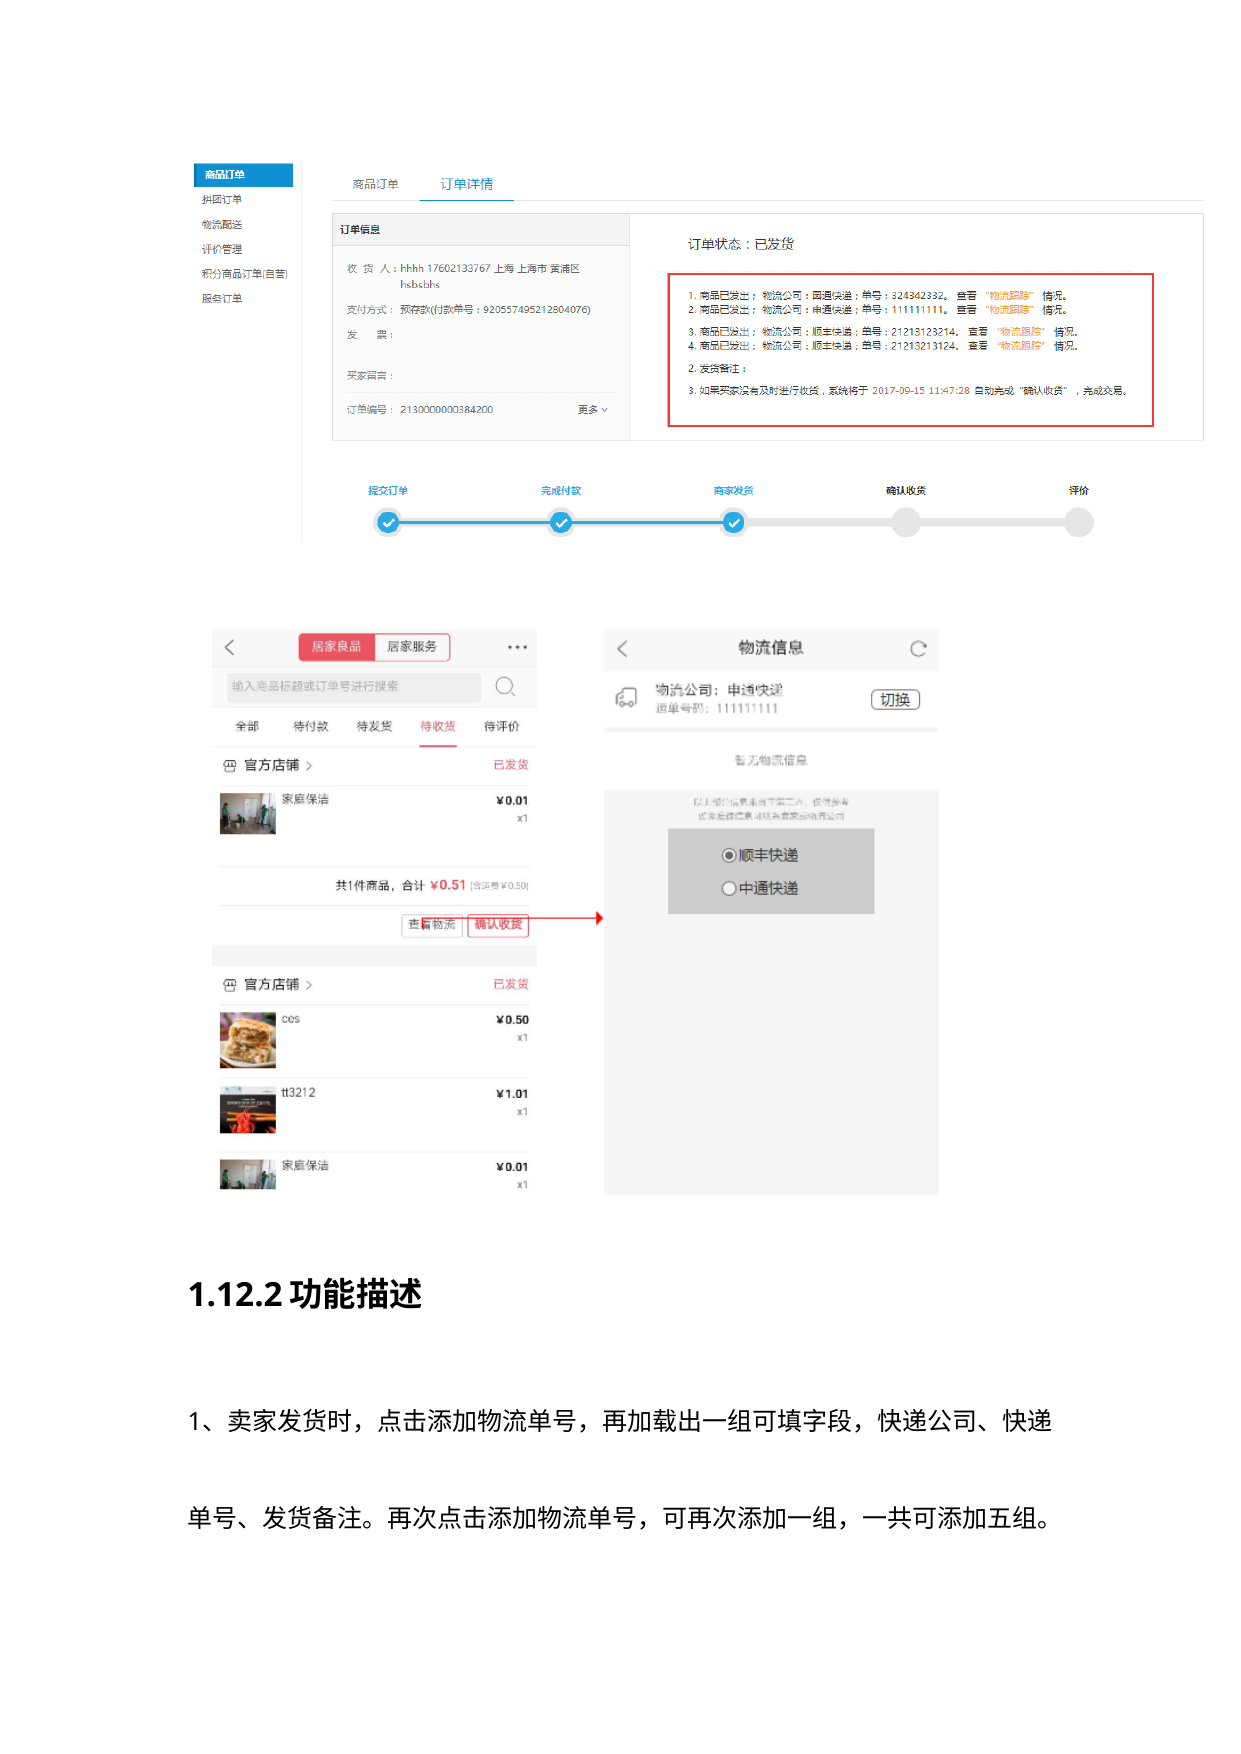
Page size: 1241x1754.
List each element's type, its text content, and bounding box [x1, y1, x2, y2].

picture [187, 159, 1214, 541]
subtitle 1.12.2功能描述 [187, 1259, 1053, 1324]
picture [187, 614, 943, 1195]
text 1、卖家发货时，点击添加物流单号，再加载出一组可填字段，快递公司、快递单号、发货备注。再次点击添加物流单号，可再次添加一组，一共可添加五组。 [187, 1387, 1053, 1549]
